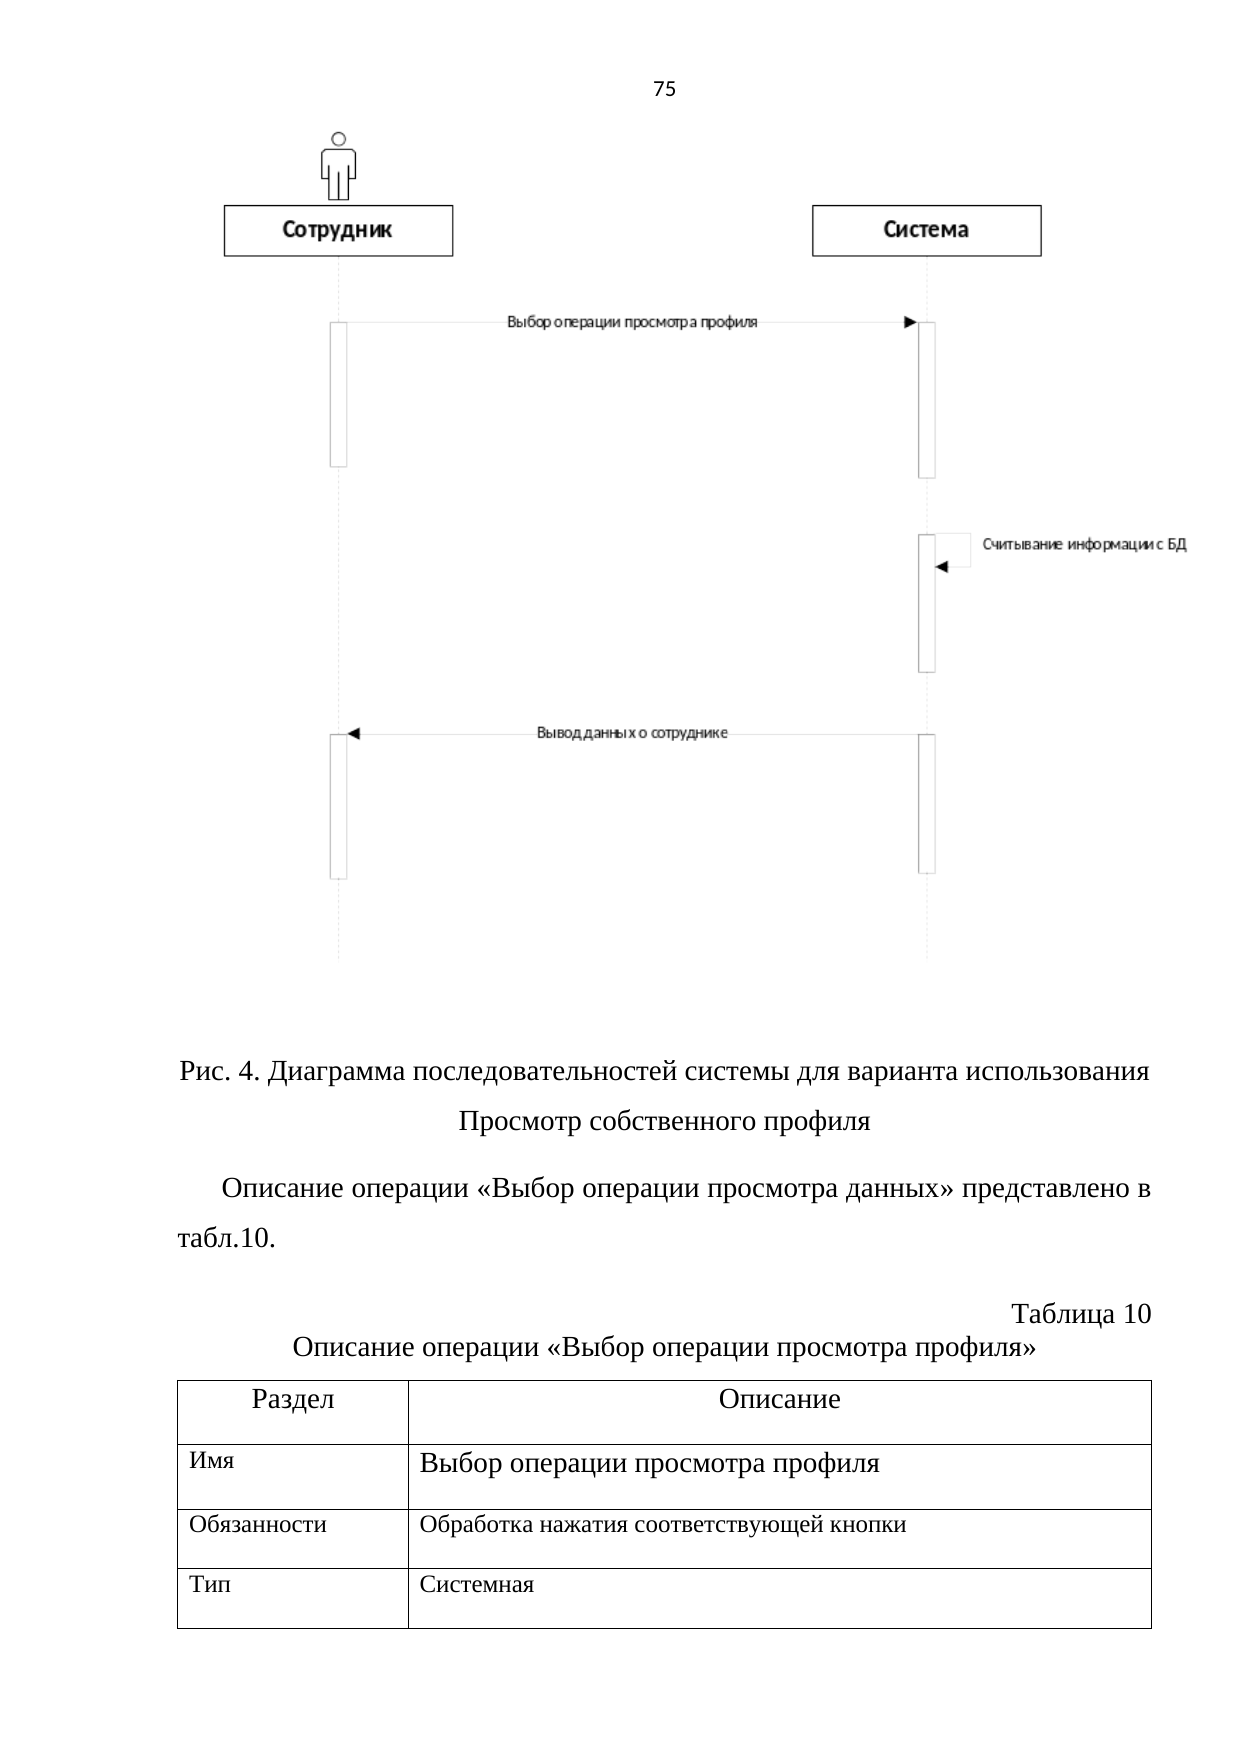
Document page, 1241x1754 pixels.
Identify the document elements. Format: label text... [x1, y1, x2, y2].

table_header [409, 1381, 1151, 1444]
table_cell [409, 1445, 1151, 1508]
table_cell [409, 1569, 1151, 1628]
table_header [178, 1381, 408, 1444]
text Описание операции «Выбор операции просмотра данных» представлено в табл.10. [177, 1170, 1152, 1254]
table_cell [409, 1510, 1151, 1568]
text Таблица 10 [177, 1296, 1152, 1329]
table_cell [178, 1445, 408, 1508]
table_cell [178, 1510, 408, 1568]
text Описание операции «Выбор операции просмотра профиля» [177, 1329, 1152, 1363]
text Рис. 4. Диаграмма последовательностей системы для варианта использования Просмотр собственного профиля [177, 1053, 1152, 1137]
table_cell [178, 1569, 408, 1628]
